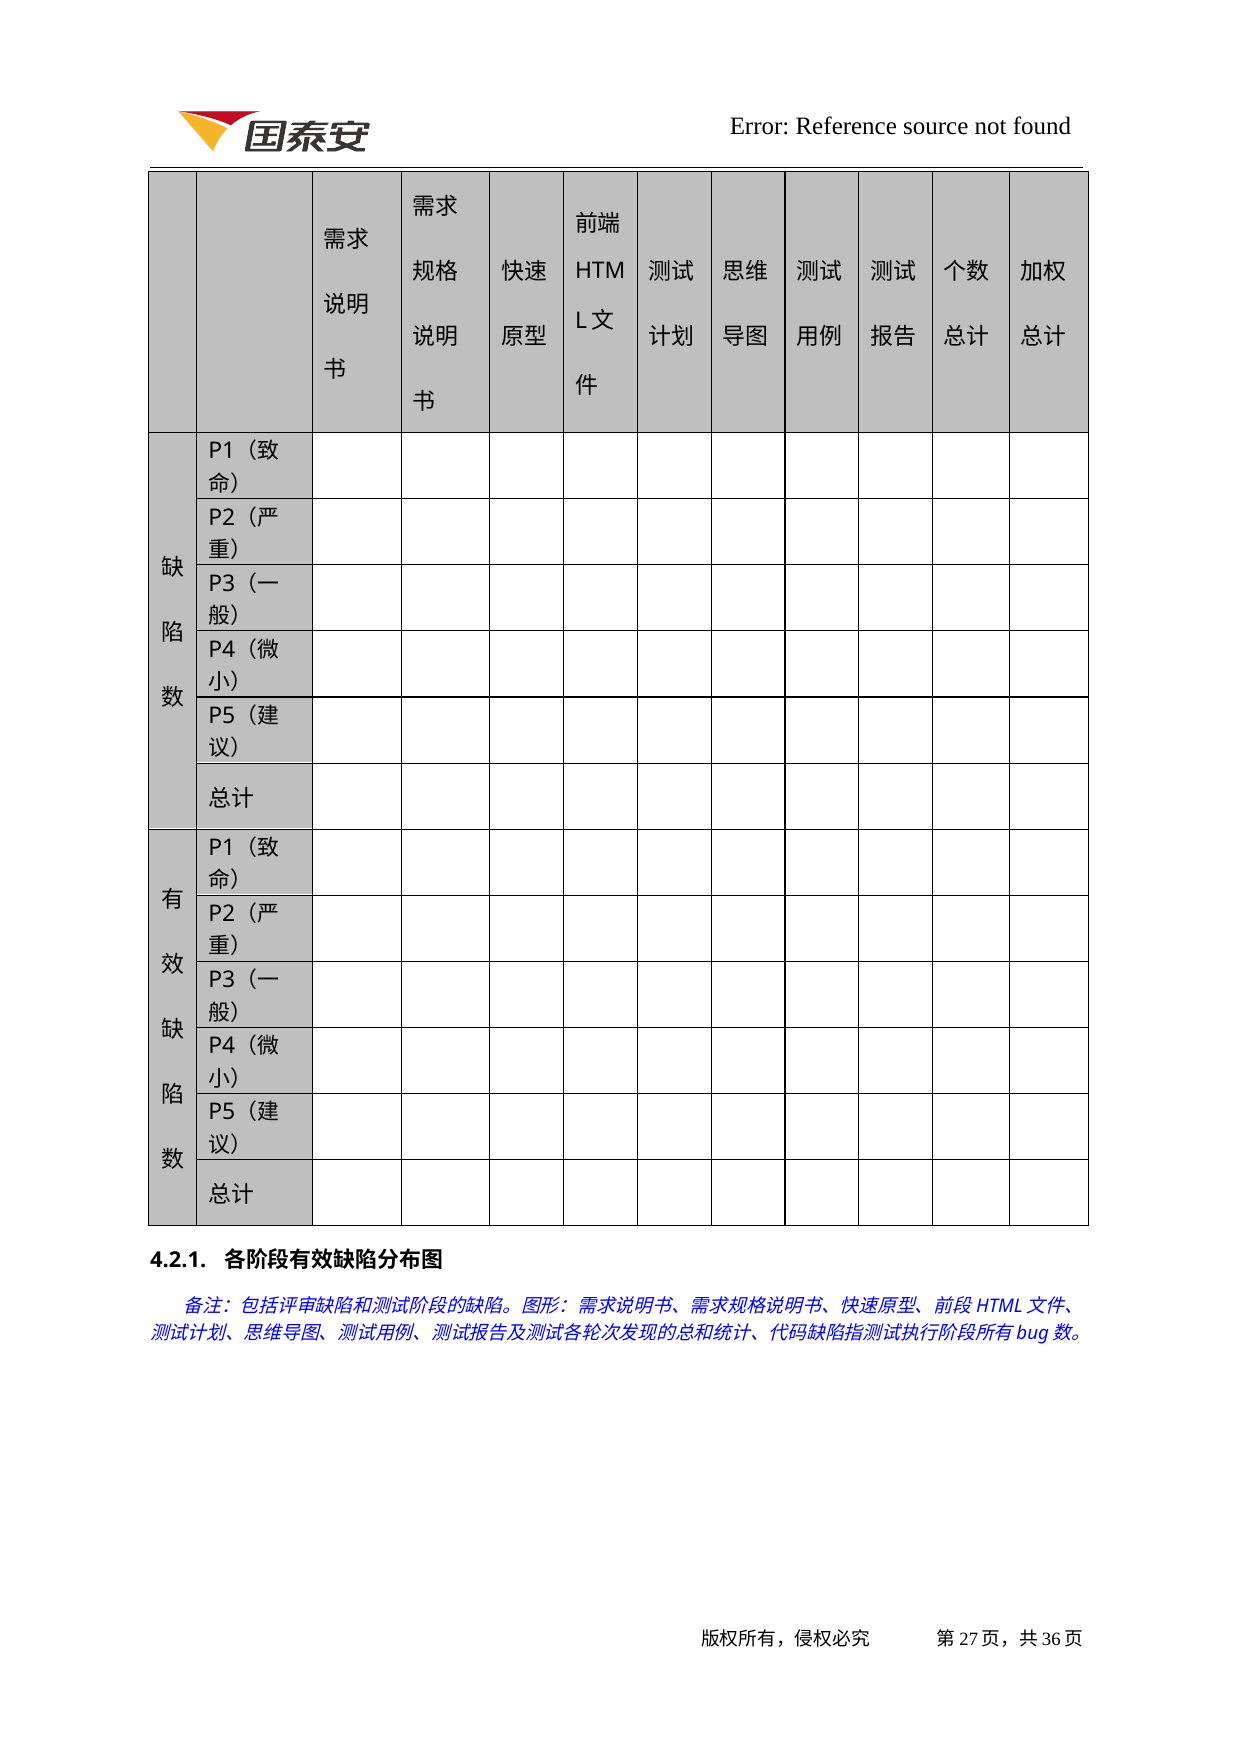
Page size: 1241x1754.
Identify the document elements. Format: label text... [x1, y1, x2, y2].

table_cell [638, 565, 711, 630]
table_cell [490, 565, 563, 630]
table_cell [786, 896, 858, 961]
table_cell [786, 433, 858, 498]
table_cell [1010, 1094, 1088, 1159]
table_cell [1010, 433, 1088, 498]
table_cell [1010, 565, 1088, 630]
picture [150, 88, 393, 163]
table_cell 有效缺陷数 [149, 830, 196, 1225]
table_cell 缺陷数 [149, 433, 196, 828]
table_cell [313, 830, 401, 894]
table_header 测试报告 [859, 172, 932, 432]
table_cell [933, 830, 1009, 894]
table_cell [402, 565, 489, 630]
table_cell [564, 962, 637, 1027]
table_cell [490, 1028, 563, 1093]
table_cell [859, 830, 932, 894]
table_cell [313, 1160, 401, 1225]
table_cell [638, 830, 711, 894]
table_cell [402, 433, 489, 498]
table_cell [786, 499, 858, 564]
table_cell [786, 764, 858, 828]
table_cell [564, 896, 637, 961]
table_cell [638, 499, 711, 564]
table_cell [638, 962, 711, 1027]
table_cell [1010, 631, 1088, 696]
table_cell [638, 1094, 711, 1159]
table_cell [402, 830, 489, 894]
table_cell [402, 499, 489, 564]
table_header 需求说明书 [313, 172, 401, 432]
table_cell [786, 1160, 858, 1225]
table_cell [490, 896, 563, 961]
table_cell [786, 1028, 858, 1093]
table_cell P3（一般） [197, 962, 312, 1027]
table_cell [490, 1160, 563, 1225]
table_cell [712, 830, 784, 894]
table_cell [564, 698, 637, 762]
table_cell [786, 565, 858, 630]
table_cell P2（严重） [197, 896, 312, 961]
table_cell [313, 565, 401, 630]
table_header 需求规格说明书 [402, 172, 489, 432]
table_header 个数总计 [933, 172, 1009, 432]
table_cell [786, 631, 858, 696]
table_cell [712, 1094, 784, 1159]
table_cell [402, 631, 489, 696]
table_cell [1010, 499, 1088, 564]
table_cell [1010, 1160, 1088, 1225]
table_cell [712, 1028, 784, 1093]
table_cell [313, 962, 401, 1027]
table_cell [313, 764, 401, 828]
table_cell [859, 1160, 932, 1225]
table_cell [490, 764, 563, 828]
table_cell [933, 698, 1009, 762]
table_cell [564, 764, 637, 828]
table_header 快速原型 [490, 172, 563, 432]
table_cell [859, 764, 932, 828]
table_cell [402, 1094, 489, 1159]
table_cell [933, 631, 1009, 696]
table_cell 总计 [197, 1160, 312, 1225]
table_cell [1010, 698, 1088, 762]
table_cell [313, 433, 401, 498]
table_cell [490, 1094, 563, 1159]
table_cell [712, 698, 784, 762]
table_cell [859, 896, 932, 961]
table_cell [1010, 896, 1088, 961]
table_cell 总计 [197, 764, 312, 828]
table_cell [933, 962, 1009, 1027]
table_cell [712, 499, 784, 564]
table_cell [712, 631, 784, 696]
table_cell [402, 1028, 489, 1093]
table_cell [402, 764, 489, 828]
table_cell [564, 1028, 637, 1093]
table_cell [933, 1094, 1009, 1159]
table_cell [564, 1160, 637, 1225]
table_cell [786, 830, 858, 894]
table_header [149, 172, 196, 432]
table_cell [564, 1094, 637, 1159]
table_cell [638, 631, 711, 696]
table_cell [402, 896, 489, 961]
table_cell [786, 1094, 858, 1159]
table_header 思维导图 [712, 172, 784, 432]
table_cell [1010, 830, 1088, 894]
table_cell [564, 433, 637, 498]
table_cell [859, 1094, 932, 1159]
table_cell P1（致命） [197, 830, 312, 894]
table_cell P2（严重） [197, 499, 312, 564]
table_cell [859, 565, 932, 630]
table_cell [933, 896, 1009, 961]
table_cell [712, 565, 784, 630]
table_cell [859, 698, 932, 762]
table_cell [313, 1094, 401, 1159]
table_header 前端HTML文件 [564, 172, 637, 432]
table_header 加权总计 [1010, 172, 1088, 432]
table_cell [933, 1160, 1009, 1225]
table_cell [1010, 1028, 1088, 1093]
table_cell [859, 631, 932, 696]
table_cell [564, 631, 637, 696]
table_cell [313, 896, 401, 961]
table_cell P4（微小） [197, 631, 312, 696]
table_cell [1010, 962, 1088, 1027]
table_cell [859, 1028, 932, 1093]
table_cell [859, 962, 932, 1027]
table_cell [933, 499, 1009, 564]
text 备注：包括评审缺陷和测试阶段的缺陷。图形：需求说明书、需求规格说明书、快速原型、前段HTML文件、测试计划、思维导图、测试用例、测试报告及测试各轮次发现的总和统计、代码缺陷指测试执行阶段所有bug数。 [150, 1291, 1083, 1345]
table_cell [1010, 764, 1088, 828]
table_cell [933, 764, 1009, 828]
table_cell [490, 433, 563, 498]
table_cell [402, 698, 489, 762]
table_cell [859, 433, 932, 498]
table_cell [564, 499, 637, 564]
table_header 测试用例 [786, 172, 858, 432]
table_cell [638, 1028, 711, 1093]
table_cell [564, 565, 637, 630]
table_cell [638, 433, 711, 498]
table_cell [402, 962, 489, 1027]
table_cell [638, 1160, 711, 1225]
table_cell P1（致命） [197, 433, 312, 498]
table_cell [490, 830, 563, 894]
table_cell [712, 764, 784, 828]
table_cell [786, 962, 858, 1027]
table_cell [490, 631, 563, 696]
table_cell [712, 1160, 784, 1225]
subtitle 各阶段有效缺陷分布图 [150, 1242, 1083, 1274]
table_cell [313, 698, 401, 762]
table_cell [638, 764, 711, 828]
table_cell [638, 896, 711, 961]
table_cell [712, 962, 784, 1027]
table_cell [402, 1160, 489, 1225]
table_cell [933, 433, 1009, 498]
table_cell [490, 962, 563, 1027]
table_cell P5（建议） [197, 1094, 312, 1159]
table_cell [638, 698, 711, 762]
table_cell P4（微小） [197, 1028, 312, 1093]
table_cell [313, 1028, 401, 1093]
table_cell [490, 499, 563, 564]
table_header [197, 172, 312, 432]
table_cell [313, 499, 401, 564]
table_cell [933, 1028, 1009, 1093]
table_cell [490, 698, 563, 762]
table_cell [933, 565, 1009, 630]
table_cell [564, 830, 637, 894]
table_cell [712, 896, 784, 961]
table_cell [786, 698, 858, 762]
table_header 测试计划 [638, 172, 711, 432]
table_cell P3（一般） [197, 565, 312, 630]
table_cell [859, 499, 932, 564]
table_cell P5（建议） [197, 698, 312, 762]
table_cell [712, 433, 784, 498]
table_cell [313, 631, 401, 696]
